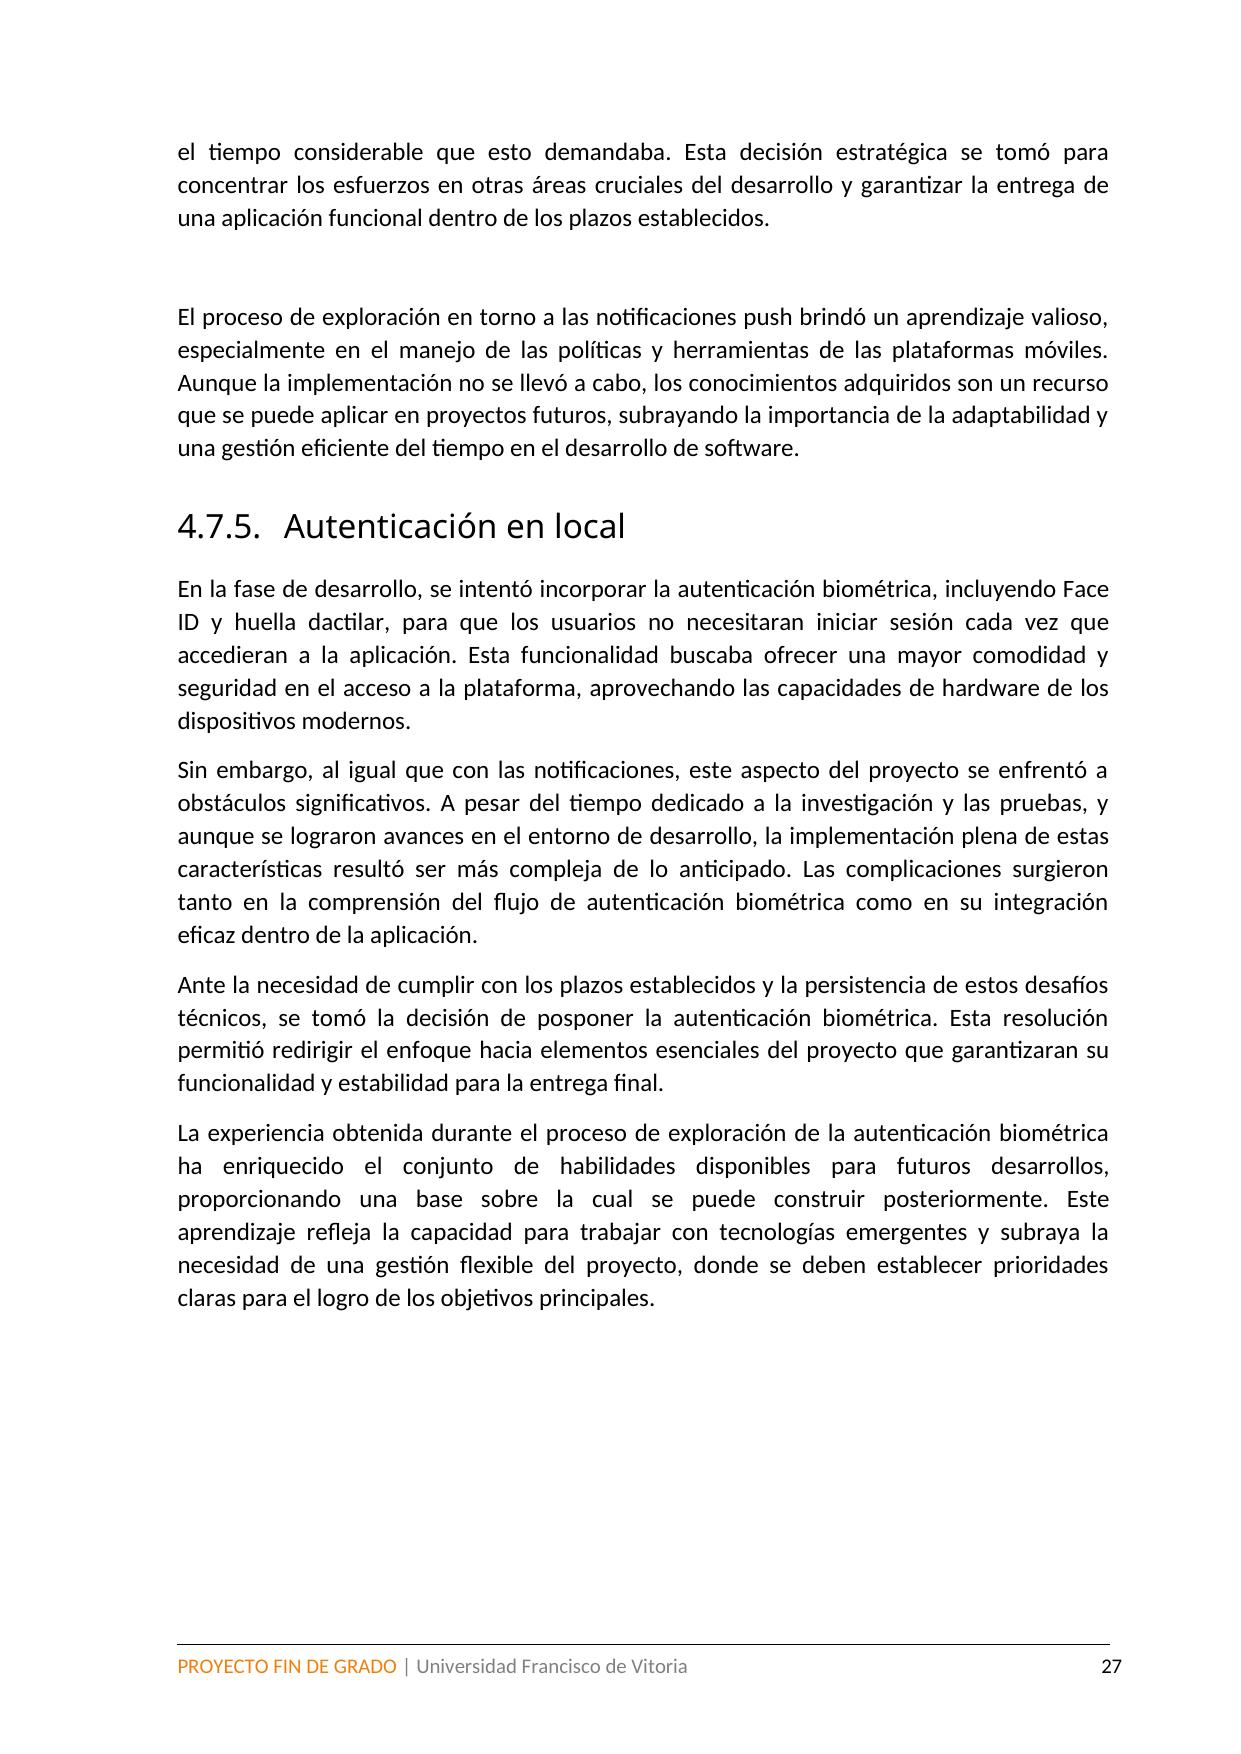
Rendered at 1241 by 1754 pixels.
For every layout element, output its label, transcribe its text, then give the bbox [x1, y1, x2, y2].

text Sin embargo, al igual que con las notificaciones, este aspecto del proyecto se enfrentó a obstáculos significativos. A pesar del tiempo dedicado a la investigación y las pruebas, y aunque se lograron avances en el entorno de desarrollo, la implementación plena de estas características resultó ser más compleja de lo anticipado. Las complicaciones surgieron tanto en la comprensión del flujo de autenticación biométrica como en su integración eficaz dentro de la aplicación. [177, 754, 1110, 950]
text El proceso de exploración en torno a las notificaciones push brindó un aprendizaje valioso, especialmente en el manejo de las políticas y herramientas de las plataformas móviles. Aunque la implementación no se llevó a cabo, los conocimientos adquiridos son un recurso que se puede aplicar en proyectos futuros, subrayando la importancia de la adaptabilidad y una gestión eficiente del tiempo en el desarrollo de software. [177, 301, 1110, 463]
subtitle Autenticación en local [177, 503, 1110, 548]
text En la fase de desarrollo, se intentó incorporar la autenticación biométrica, incluyendo Face ID y huella dactilar, para que los usuarios no necesitaran iniciar sesión cada vez que accedieran a la aplicación. Esta funcionalidad buscaba ofrecer una mayor comodidad y seguridad en el acceso a la plataforma, aprovechando las capacidades de hardware de los dispositivos modernos. [177, 573, 1110, 736]
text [177, 136, 1110, 232]
text La experiencia obtenida durante el proceso de exploración de la autenticación biométrica ha enriquecido el conjunto de habilidades disponibles para futuros desarrollos, proporcionando una base sobre la cual se puede construir posteriormente. Este aprendizaje refleja la capacidad para trabajar con tecnologías emergentes y subraya la necesidad de una gestión flexible del proyecto, donde se deben establecer prioridades claras para el logro de los objetivos principales. [177, 1117, 1110, 1312]
text Ante la necesidad de cumplir con los plazos establecidos y la persistencia de estos desafíos técnicos, se tomó la decisión de posponer la autenticación biométrica. Esta resolución permitió redirigir el enfoque hacia elementos esenciales del proyecto que garantizaran su funcionalidad y estabilidad para la entrega final. [177, 969, 1110, 1098]
